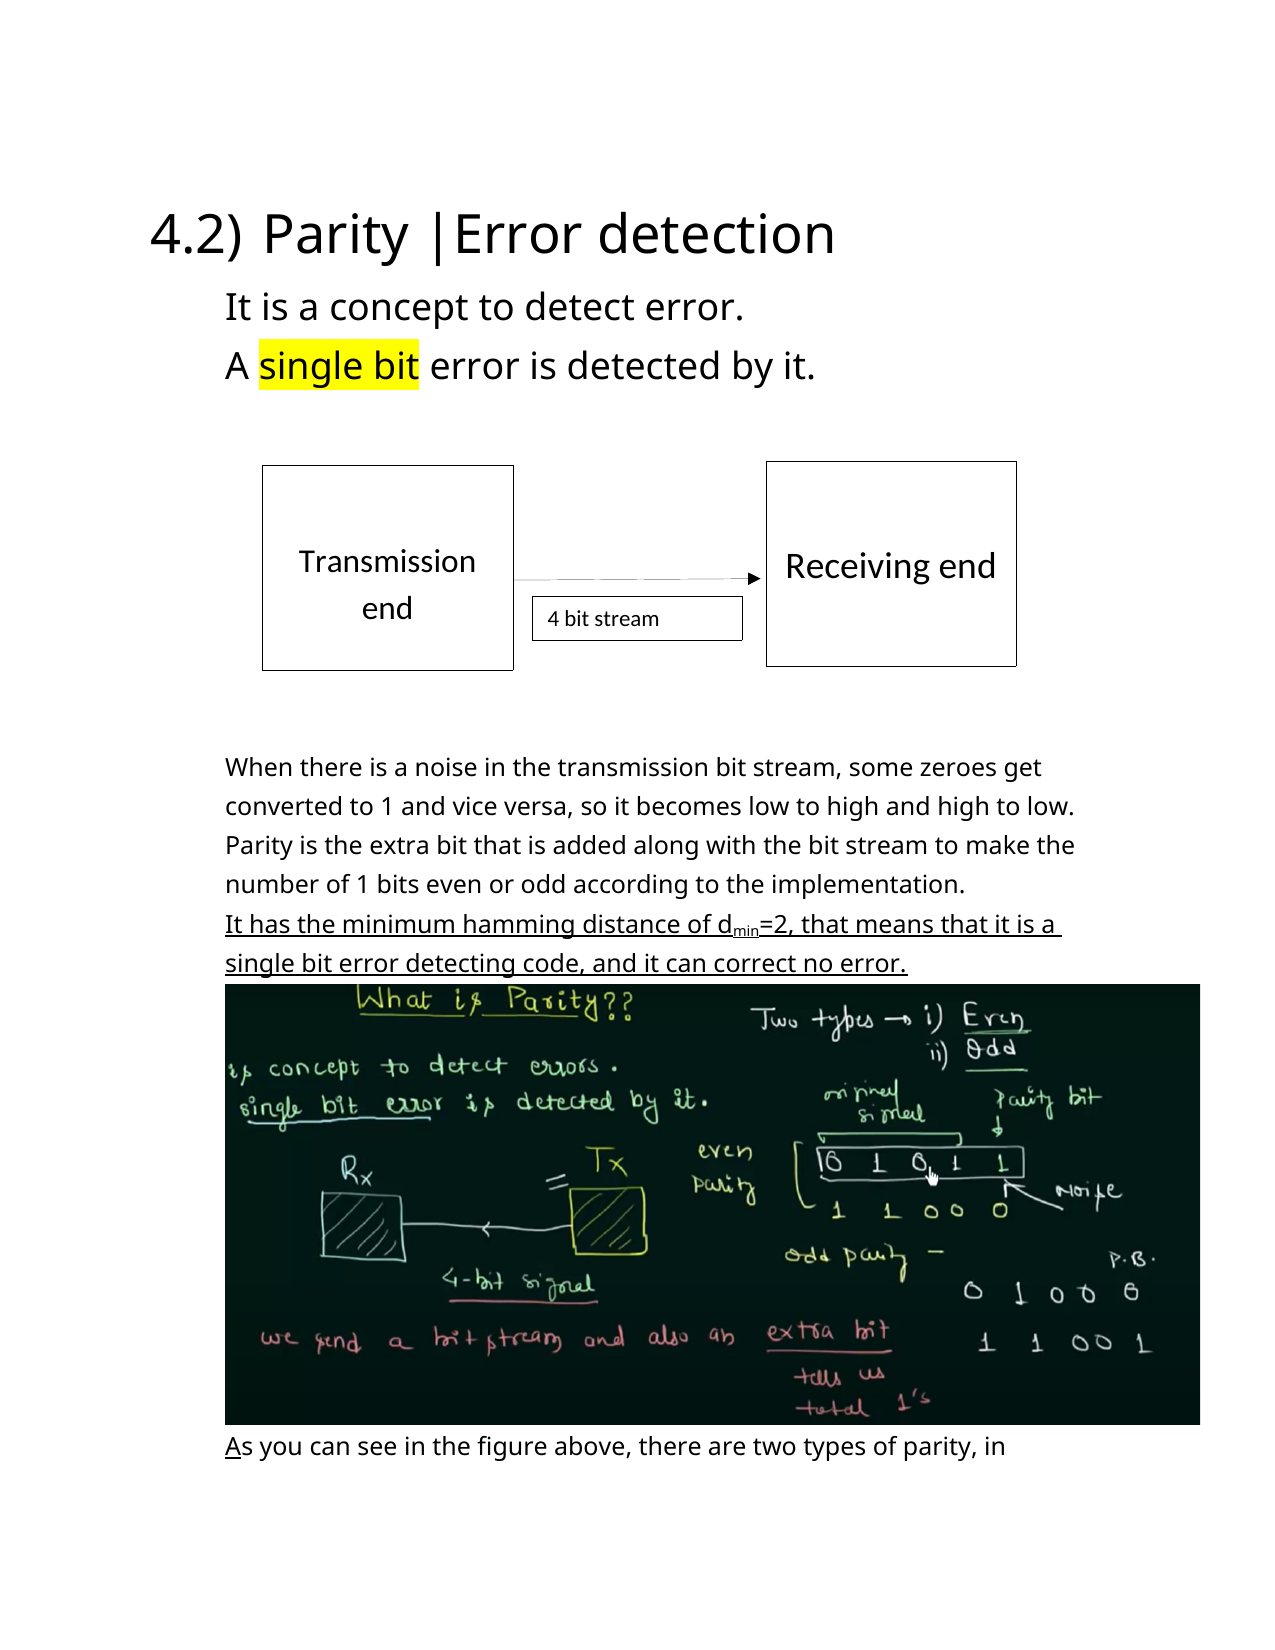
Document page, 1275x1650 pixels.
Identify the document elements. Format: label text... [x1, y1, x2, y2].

list Parity |Error detection [150, 196, 1125, 269]
list When there is a noise in the transmission bit stream, some zeroes get converted to 1 and vice versa, so it becomes low to high and high to low. [225, 749, 1125, 823]
list It has the minimum hamming distance of dmin=2, that means that it is a single bit error detecting code, and it can correct no error. [225, 906, 1125, 979]
list It is a concept to detect error. [225, 280, 1125, 331]
list As you can see in the figure above, there are two types of parity, in [225, 1429, 1125, 1463]
picture [225, 984, 1200, 1425]
list A single bit error is detected by it. [419, 339, 1125, 390]
list Parity is the extra bit that is added along with the bit stream to make the number of 1 bits even or odd according to the implementation. [225, 828, 1125, 901]
